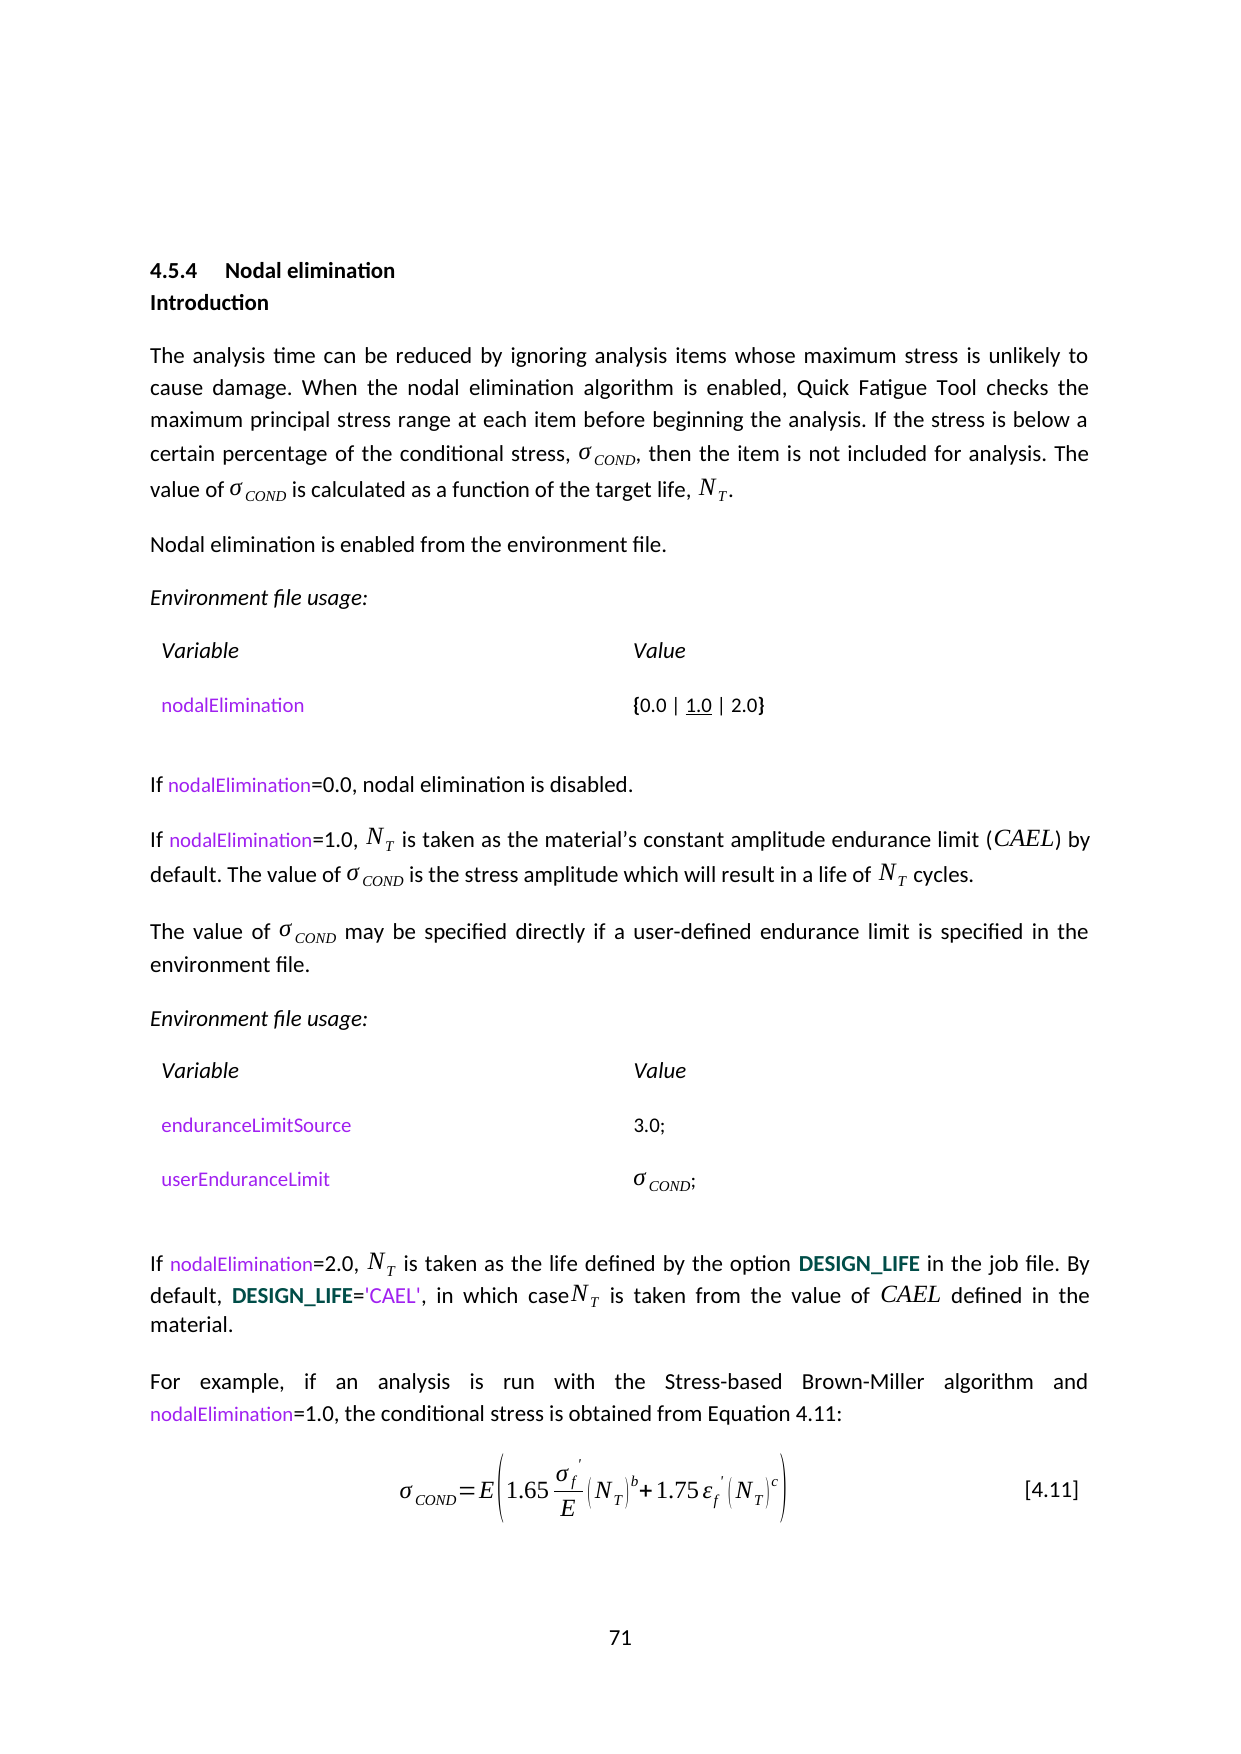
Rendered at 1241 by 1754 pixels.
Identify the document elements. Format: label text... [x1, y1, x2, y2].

text If nodalElimination=1.0, is taken as the material’s constant amplitude endurance limit () by default. The value of is the stress amplitude which will result in a life of cycles. [150, 823, 1090, 890]
subtitle 4.5.4 Nodal elimination [150, 256, 1090, 284]
text For example, if an analysis is run with the Stress-based Brown-Miller algorithm and nodalElimination=1.0, the conditional stress is obtained from Equation 4.11: [150, 1367, 1090, 1427]
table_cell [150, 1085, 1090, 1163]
text Environment file usage: [150, 583, 1090, 611]
text Environment file usage: [150, 1004, 1090, 1032]
text Nodal elimination is enabled from the environment file. [150, 530, 1090, 558]
text If nodalElimination=2.0, is taken as the life defined by the option DESIGN_LIFE in the job file. By default, DESIGN_LIFE='CAEL', in which case is taken from the value of defined in the material. [150, 1248, 1090, 1339]
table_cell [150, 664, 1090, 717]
text If nodalElimination=0.0, nodal elimination is disabled. [150, 770, 1090, 798]
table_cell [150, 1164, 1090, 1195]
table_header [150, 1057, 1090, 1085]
text The value of may be specified directly if a user-defined endurance limit is specified in the environment file. [150, 915, 1090, 979]
text The analysis time can be reduced by ignoring analysis items whose maximum stress is unlikely to cause damage. When the nodal elimination algorithm is enabled, Quick Fatigue Tool checks the maximum principal stress range at each item before beginning the analysis. If the stress is below a certain percentage of the conditional stress, , then the item is not included for analysis. The value of is calculated as a function of the target life, . [150, 341, 1090, 505]
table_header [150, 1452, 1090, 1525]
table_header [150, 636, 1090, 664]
text Introduction [150, 288, 1090, 316]
